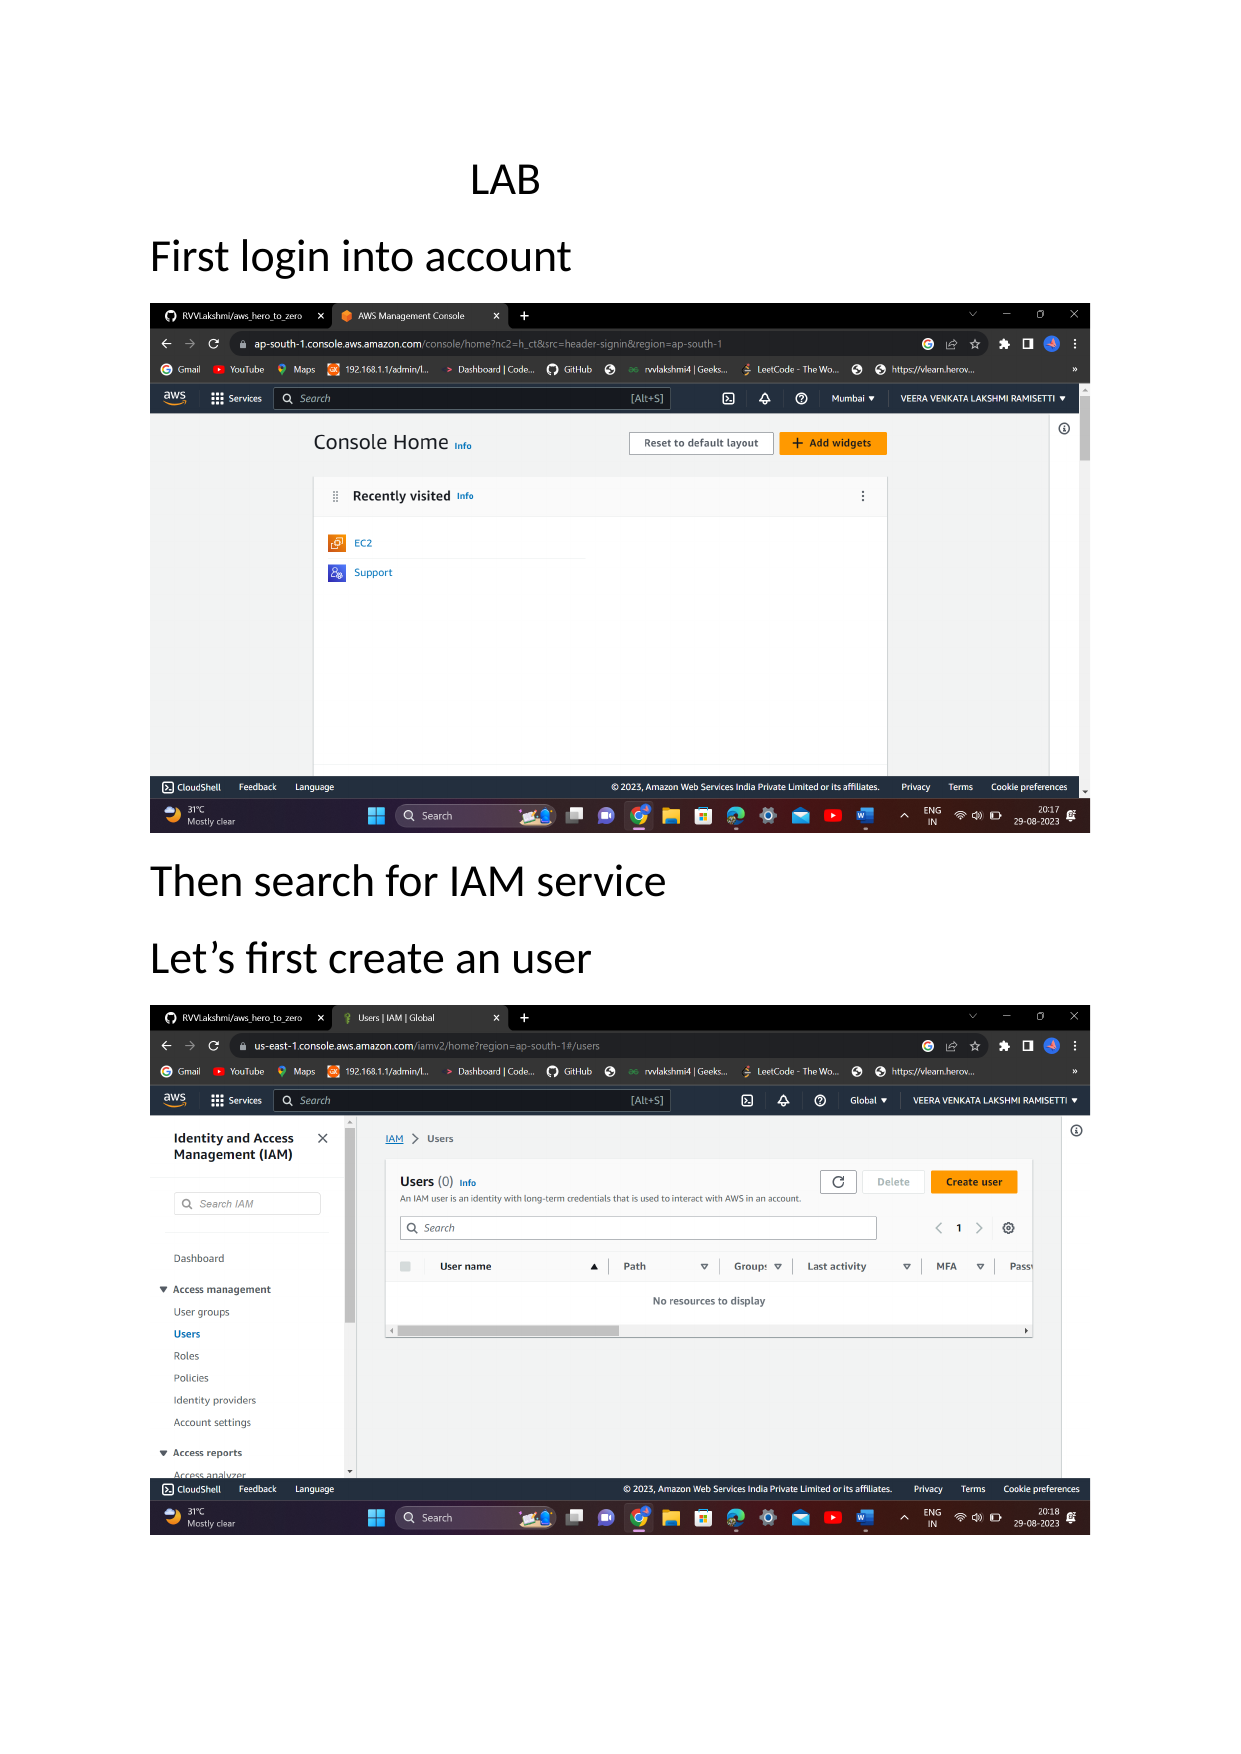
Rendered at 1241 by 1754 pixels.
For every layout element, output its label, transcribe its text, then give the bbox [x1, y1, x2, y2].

text Let’s first create an user [150, 929, 1090, 984]
text Then search for IAM service [150, 852, 1090, 908]
text LAB [150, 150, 1090, 206]
picture [150, 303, 1091, 833]
picture [150, 1005, 1091, 1535]
text First login into account [150, 227, 1090, 283]
